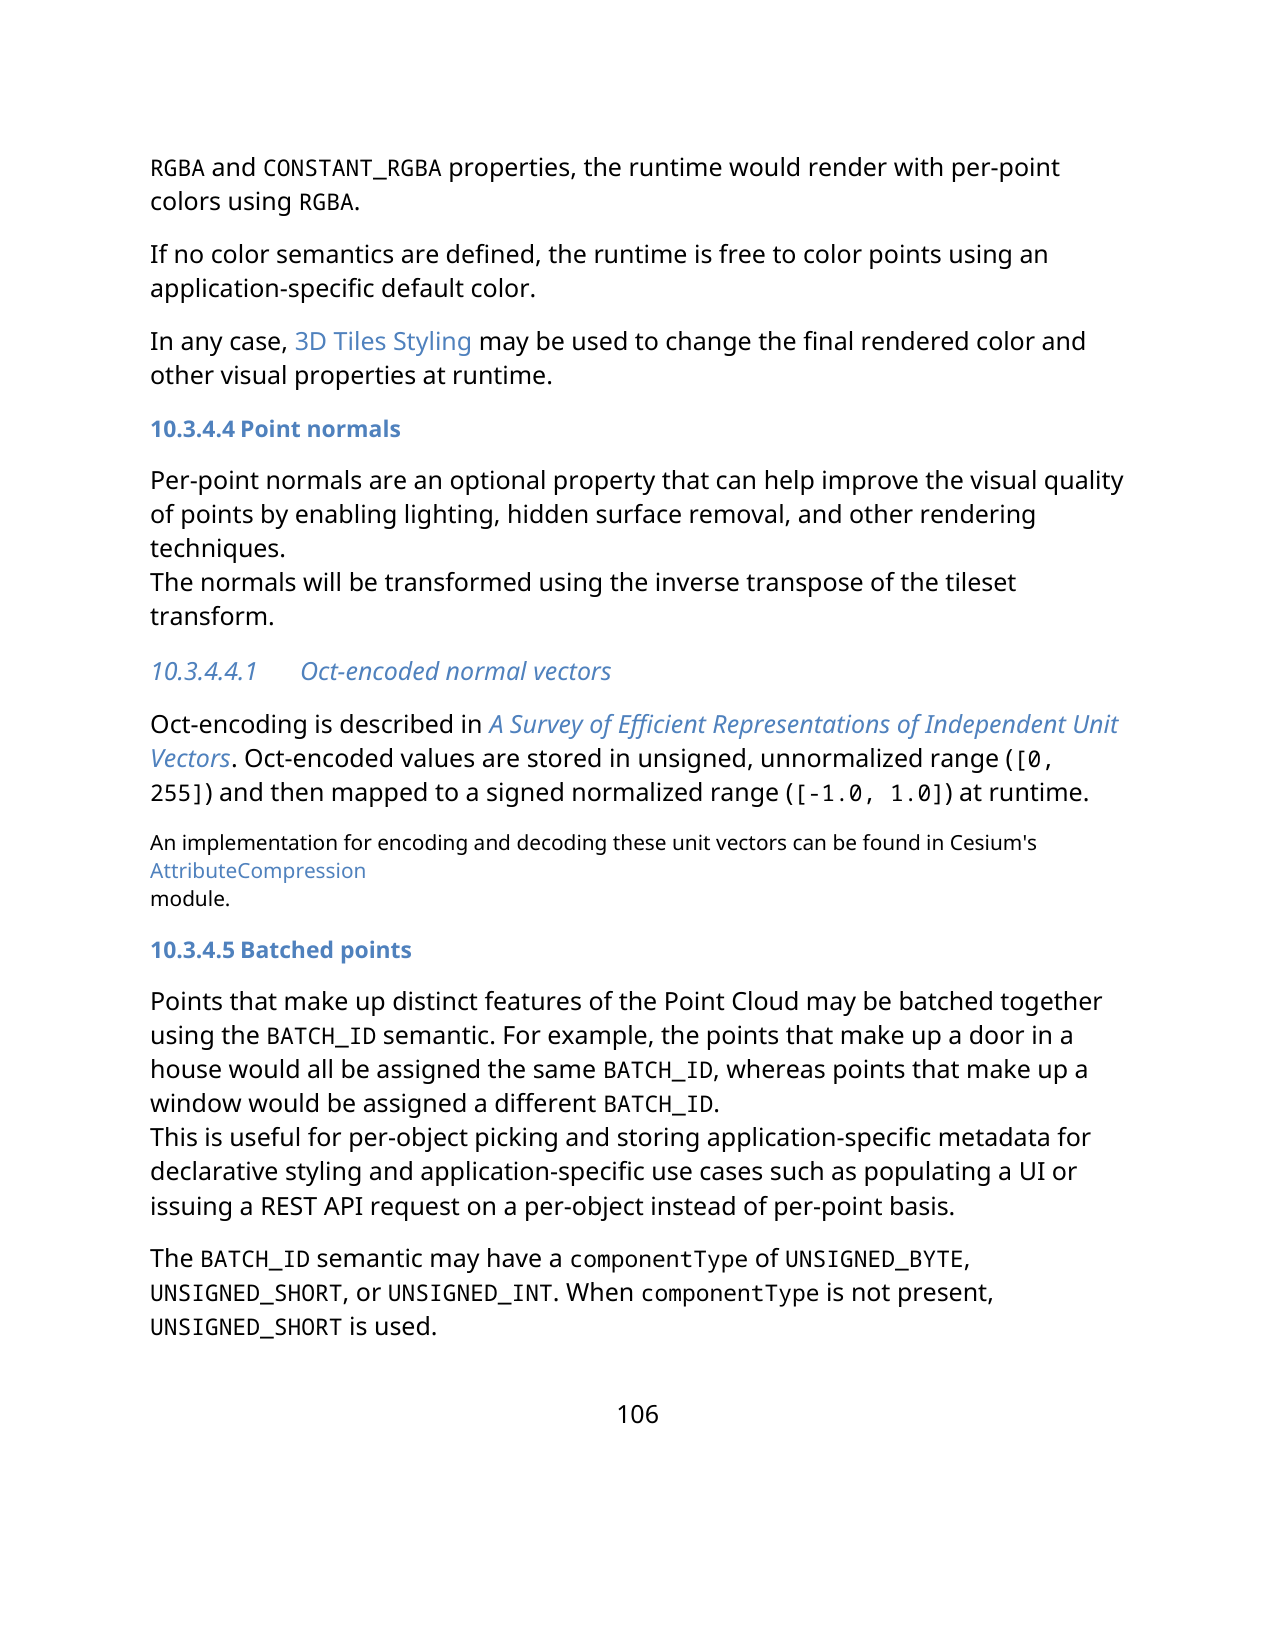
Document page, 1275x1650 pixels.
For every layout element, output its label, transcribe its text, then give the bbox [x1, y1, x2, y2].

text An implementation for encoding and decoding these unit vectors can be found in Cesium's AttributeCompression module. [150, 828, 1125, 913]
text If no color semantics are defined, the runtime is free to color points using an application-specific default color. [150, 237, 1125, 305]
subtitle Point normals [150, 413, 1125, 444]
text Points that make up distinct features of the Point Cloud may be batched together using the BATCH_ID semantic. For example, the points that make up a door in a house would all be assigned the same BATCH_ID, whereas points that make up a window would be assigned a different BATCH_ID. This is useful for per-object picking and storing application-specific metadata for declarative styling and application-specific use cases such as populating a UI or issuing a REST API request on a per-object instead of per-point basis. [150, 984, 1125, 1222]
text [150, 1241, 1125, 1343]
text Per-point normals are an optional property that can help improve the visual quality of points by enabling lighting, hidden surface removal, and other rendering techniques. The normals will be transformed using the inverse transpose of the tileset transform. [150, 463, 1125, 633]
text In any case, 3D Tiles Styling may be used to change the final rendered color and other visual properties at runtime. [150, 324, 1125, 392]
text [150, 150, 1125, 218]
text Oct-encoding is described in A Survey of Efficient Representations of Independent Unit Vectors. Oct-encoded values are stored in unsigned, unnormalized range ([0, 255]) and then mapped to a signed normalized range ([-1.0, 1.0]) at runtime. [150, 707, 1125, 809]
subtitle Batched points [150, 934, 1125, 965]
subtitle Oct-encoded normal vectors [150, 654, 1125, 688]
